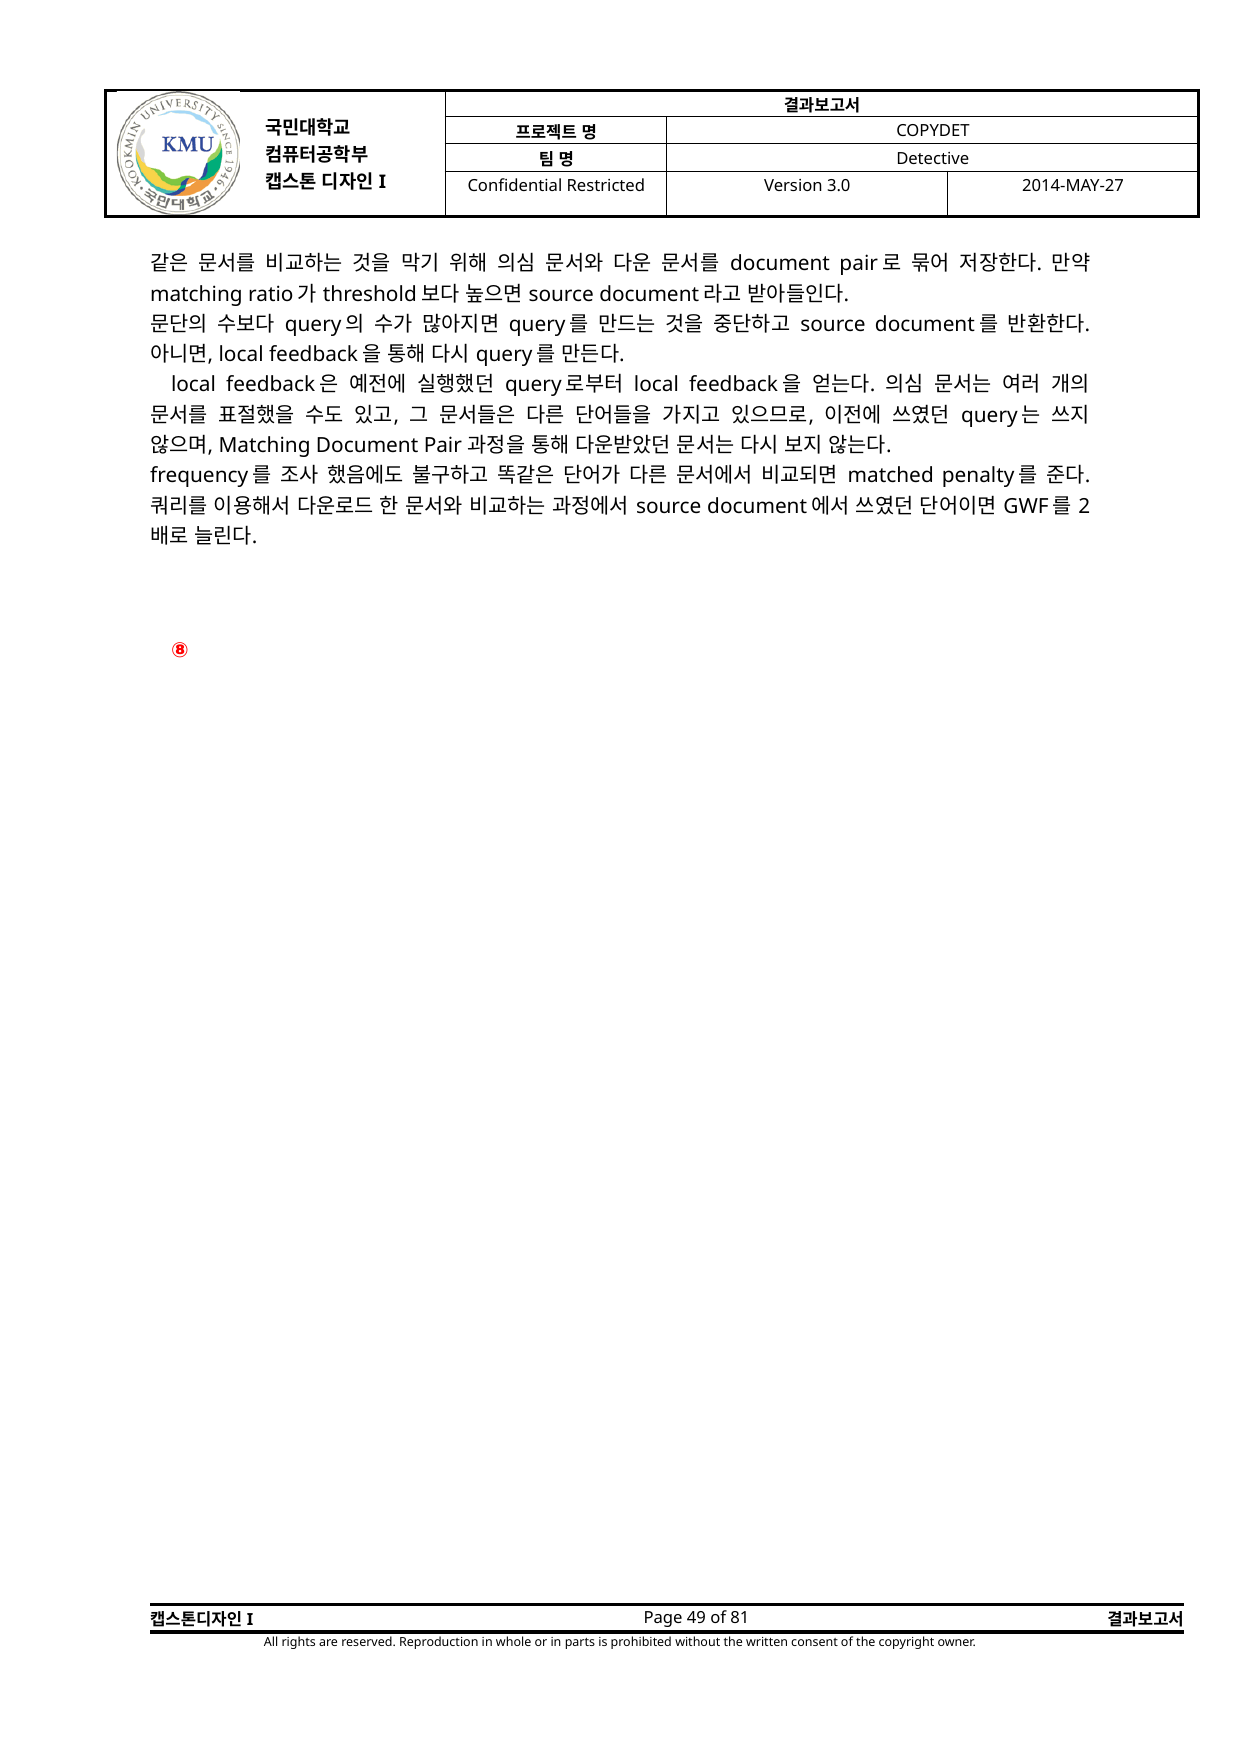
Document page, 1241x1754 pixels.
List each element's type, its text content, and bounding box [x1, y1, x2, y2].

picture [116, 91, 240, 215]
text frequency를 조사 했음에도 불구하고 똑같은 단어가 다른 문서에서 비교되면 matched penalty를 준다. 쿼리를 이용해서 다운로드 한 문서와 비교하는 과정에서 source document에서 쓰였던 단어이면 GWF를 2배로 늘린다. [150, 459, 1090, 549]
text 문단의 수보다 query의 수가 많아지면 query를 만드는 것을 중단하고 source document를 반환한다. 아니면, local feedback을 통해 다시 query를 만든다. [150, 307, 1090, 368]
text local feedback은 예전에 실행했던 query로부터 local feedback을 얻는다. 의심 문서는 여러 개의 문서를 표절했을 수도 있고, 그 문서들은 다른 단어들을 가지고 있으므로, 이전에 쓰였던 query는 쓰지 않으며, Matching Document Pair 과정을 통해 다운받았던 문서는 다시 보지 않는다. [150, 368, 1090, 459]
